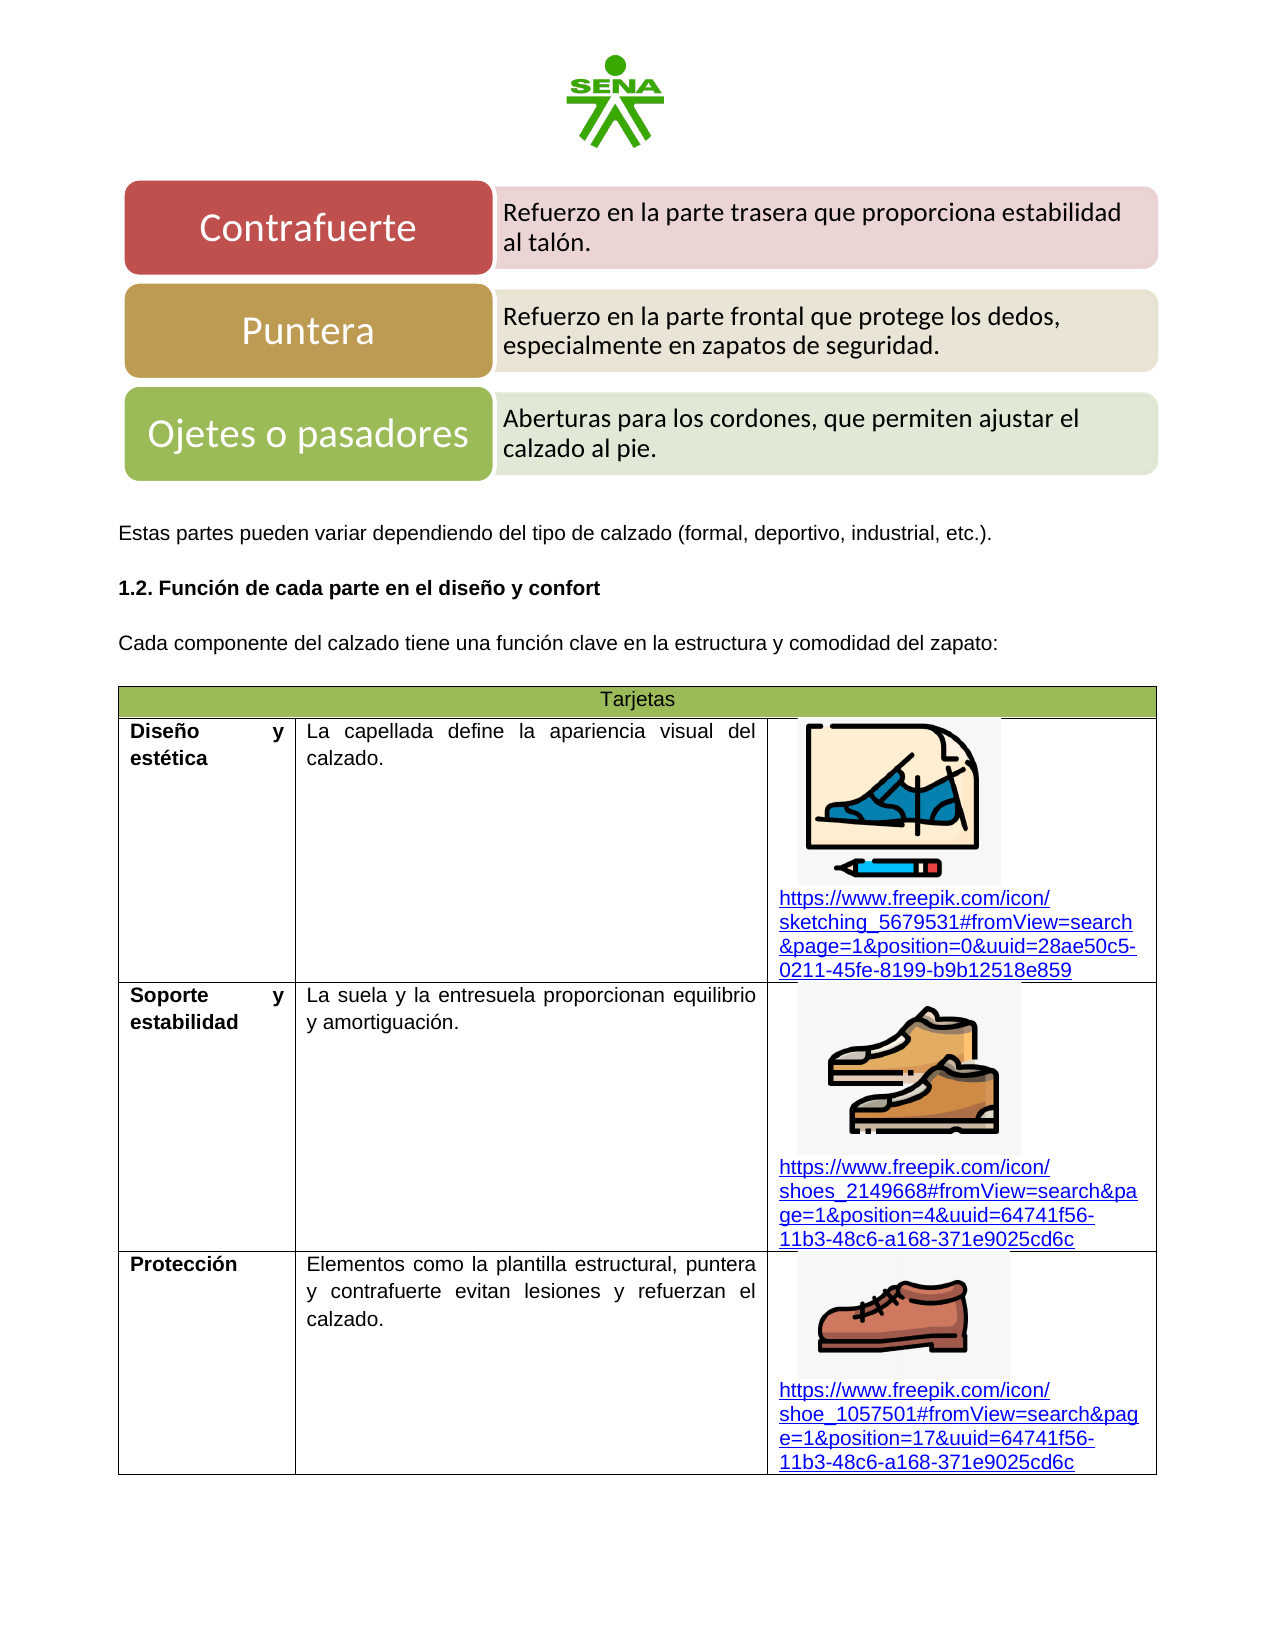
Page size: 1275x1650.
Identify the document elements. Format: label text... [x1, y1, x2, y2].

table_cell Elementos como la plantilla estructural, puntera y contrafuerte evitan lesiones y refuerzan el calzado. [296, 1252, 767, 1474]
table_cell https://www.freepik.com/icon/sketching_5679531#fromView=search&page=1&position=0&uuid=28ae50c5-0211-45fe-8199-b9b12518e859 [768, 719, 1156, 982]
text 1.2. Función de cada parte en el diseño y confort [118, 576, 1157, 600]
table_cell https://www.freepik.com/icon/shoe_1057501#fromView=search&page=1&position=17&uuid=64741f56-11b3-48c6-a168-371e9025cd6c [768, 1252, 1156, 1474]
table_cell La suela y la entresuela proporcionan equilibrio y amortiguación. [296, 983, 767, 1251]
table_header Tarjetas [119, 687, 1156, 717]
table_cell La capellada define la apariencia visual del calzado. [296, 719, 767, 982]
text Estas partes pueden variar dependiendo del tipo de calzado (formal, deportivo, industrial, etc.). [118, 521, 1157, 545]
table_cell Soporte y estabilidad [119, 983, 295, 1251]
table_cell Protección [119, 1252, 295, 1474]
table_cell https://www.freepik.com/icon/shoes_2149668#fromView=search&page=1&position=4&uuid=64741f56-11b3-48c6-a168-371e9025cd6c [768, 983, 1156, 1251]
picture [566, 55, 664, 148]
table_cell Diseño y estética [119, 719, 295, 982]
text Cada componente del calzado tiene una función clave en la estructura y comodidad del zapato: [118, 631, 1157, 655]
